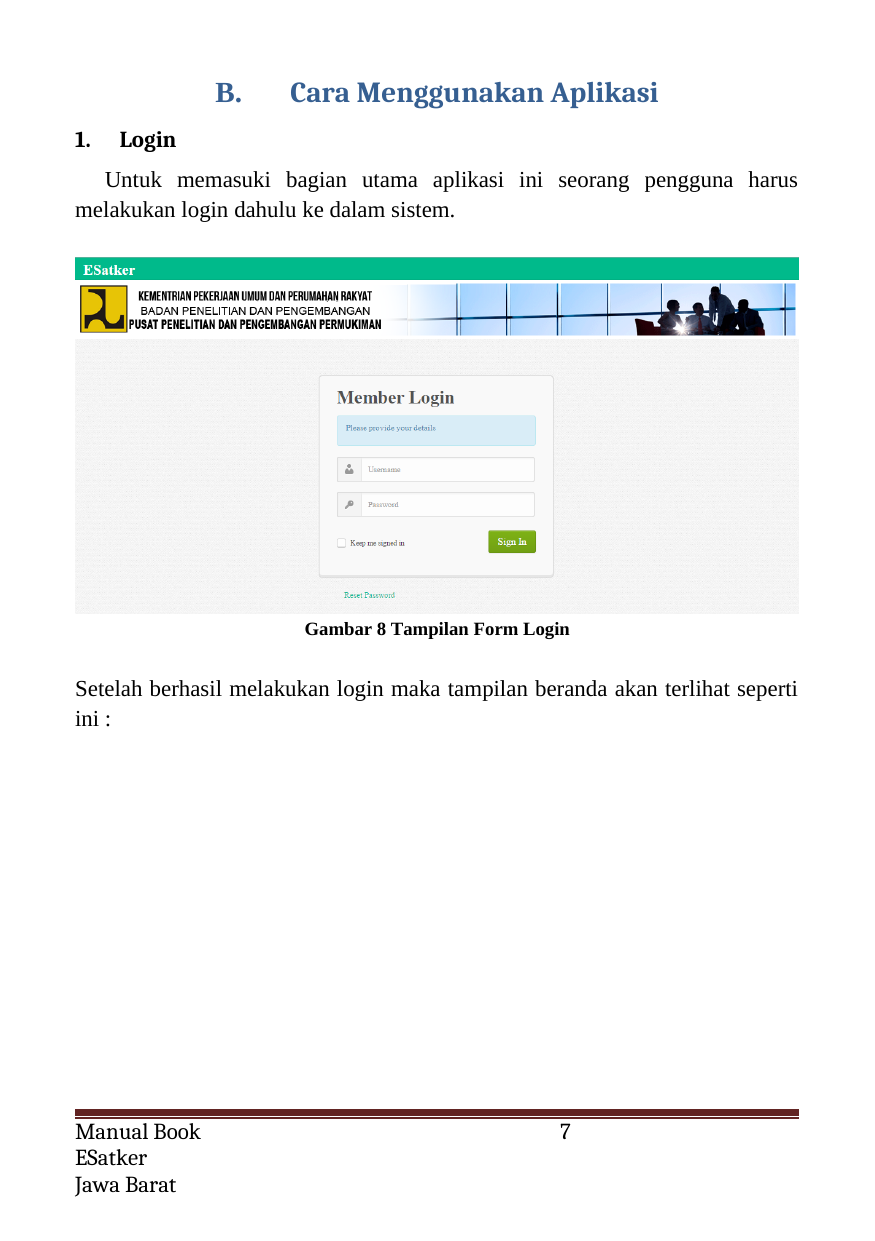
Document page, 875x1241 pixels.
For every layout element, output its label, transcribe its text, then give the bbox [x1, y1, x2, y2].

subtitle Login [75, 127, 799, 153]
picture [75, 257, 799, 614]
list Setelah berhasil melakukan login maka tampilan beranda akan terlihat seperti ini : [75, 675, 799, 732]
list Untuk memasuki bagian utama aplikasi ini seorang pengguna harus melakukan login dahulu ke dalam sistem. [75, 166, 799, 223]
subtitle Cara Menggunakan Aplikasi [75, 75, 799, 109]
